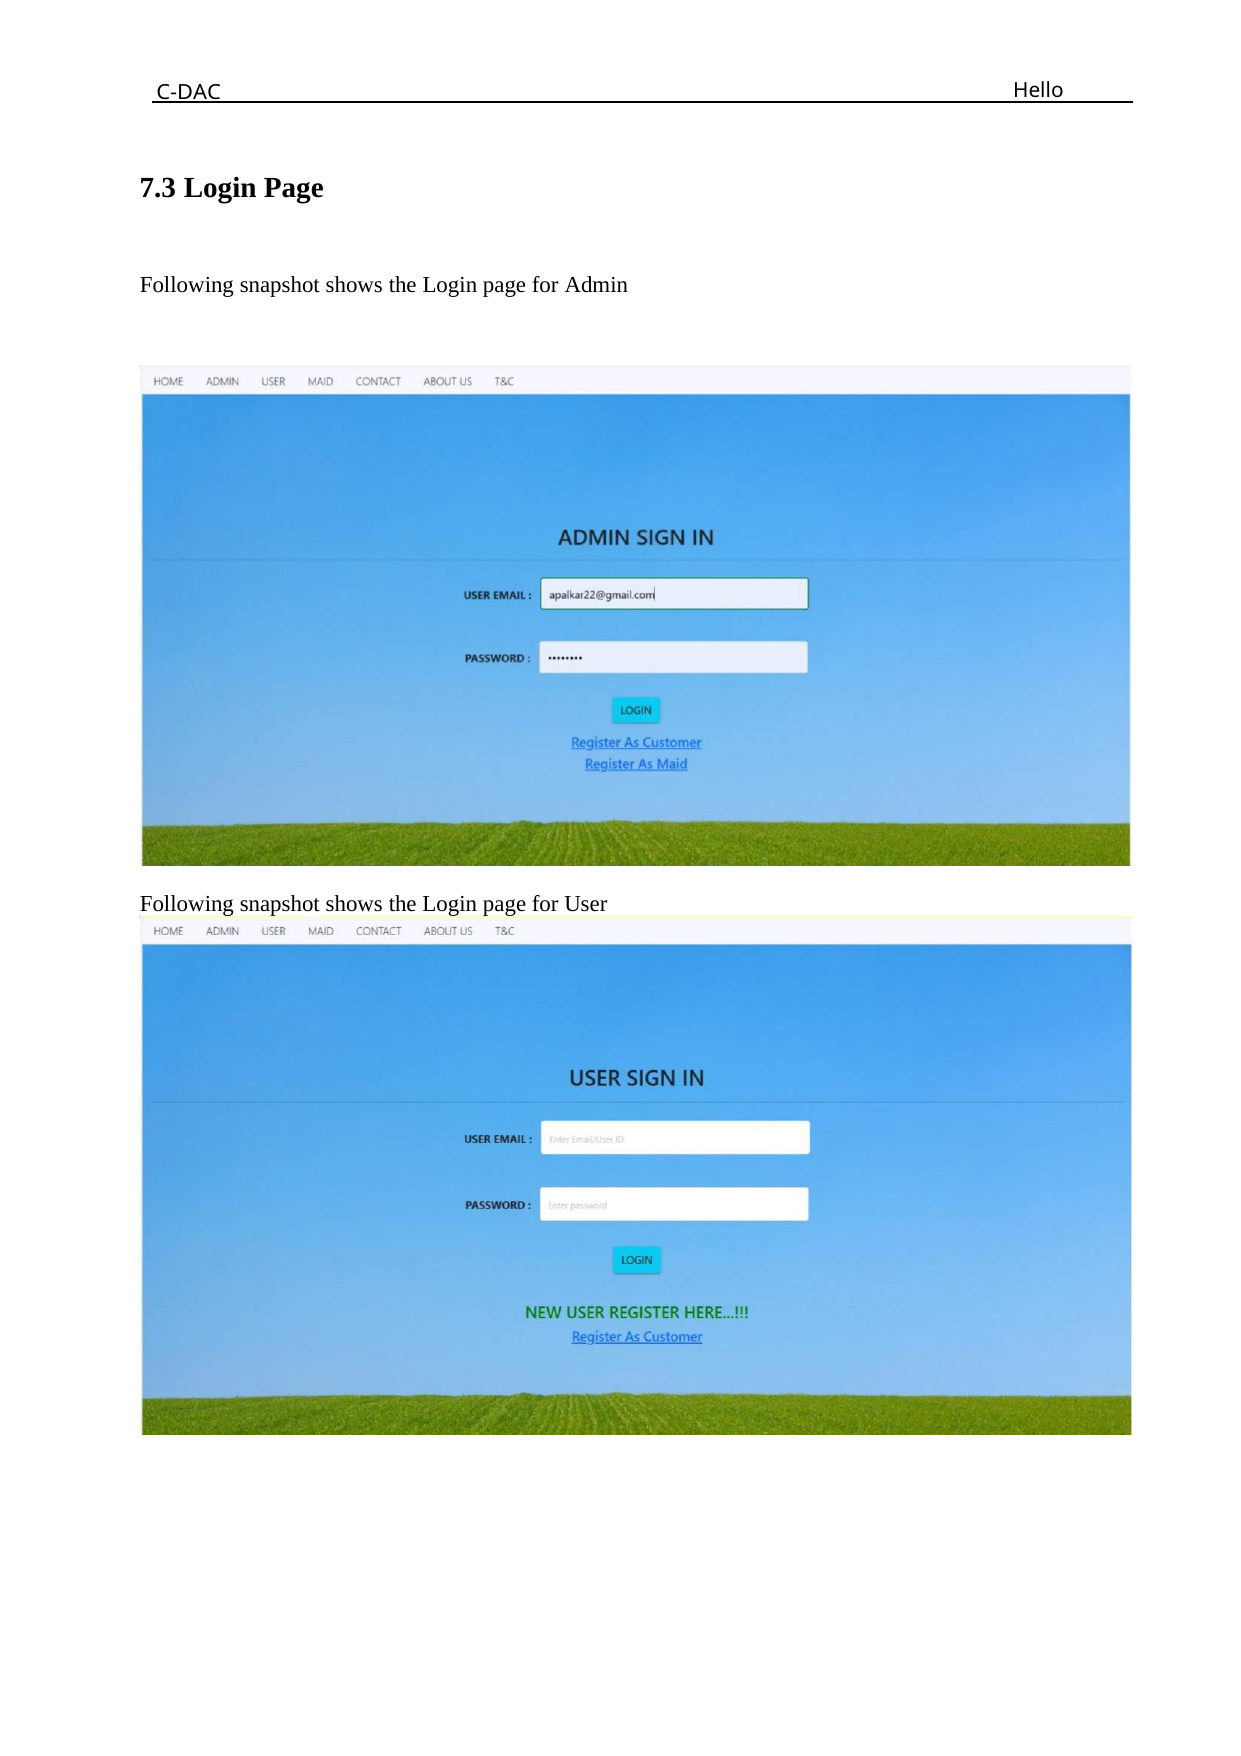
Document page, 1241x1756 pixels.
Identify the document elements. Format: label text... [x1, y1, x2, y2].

text Following snapshot shows the Login page for Admin [139, 271, 1240, 297]
picture [139, 916, 1132, 1435]
picture [139, 365, 1132, 866]
text Following snapshot shows the Login page for User [139, 890, 1240, 916]
list Login Page [139, 170, 1240, 204]
